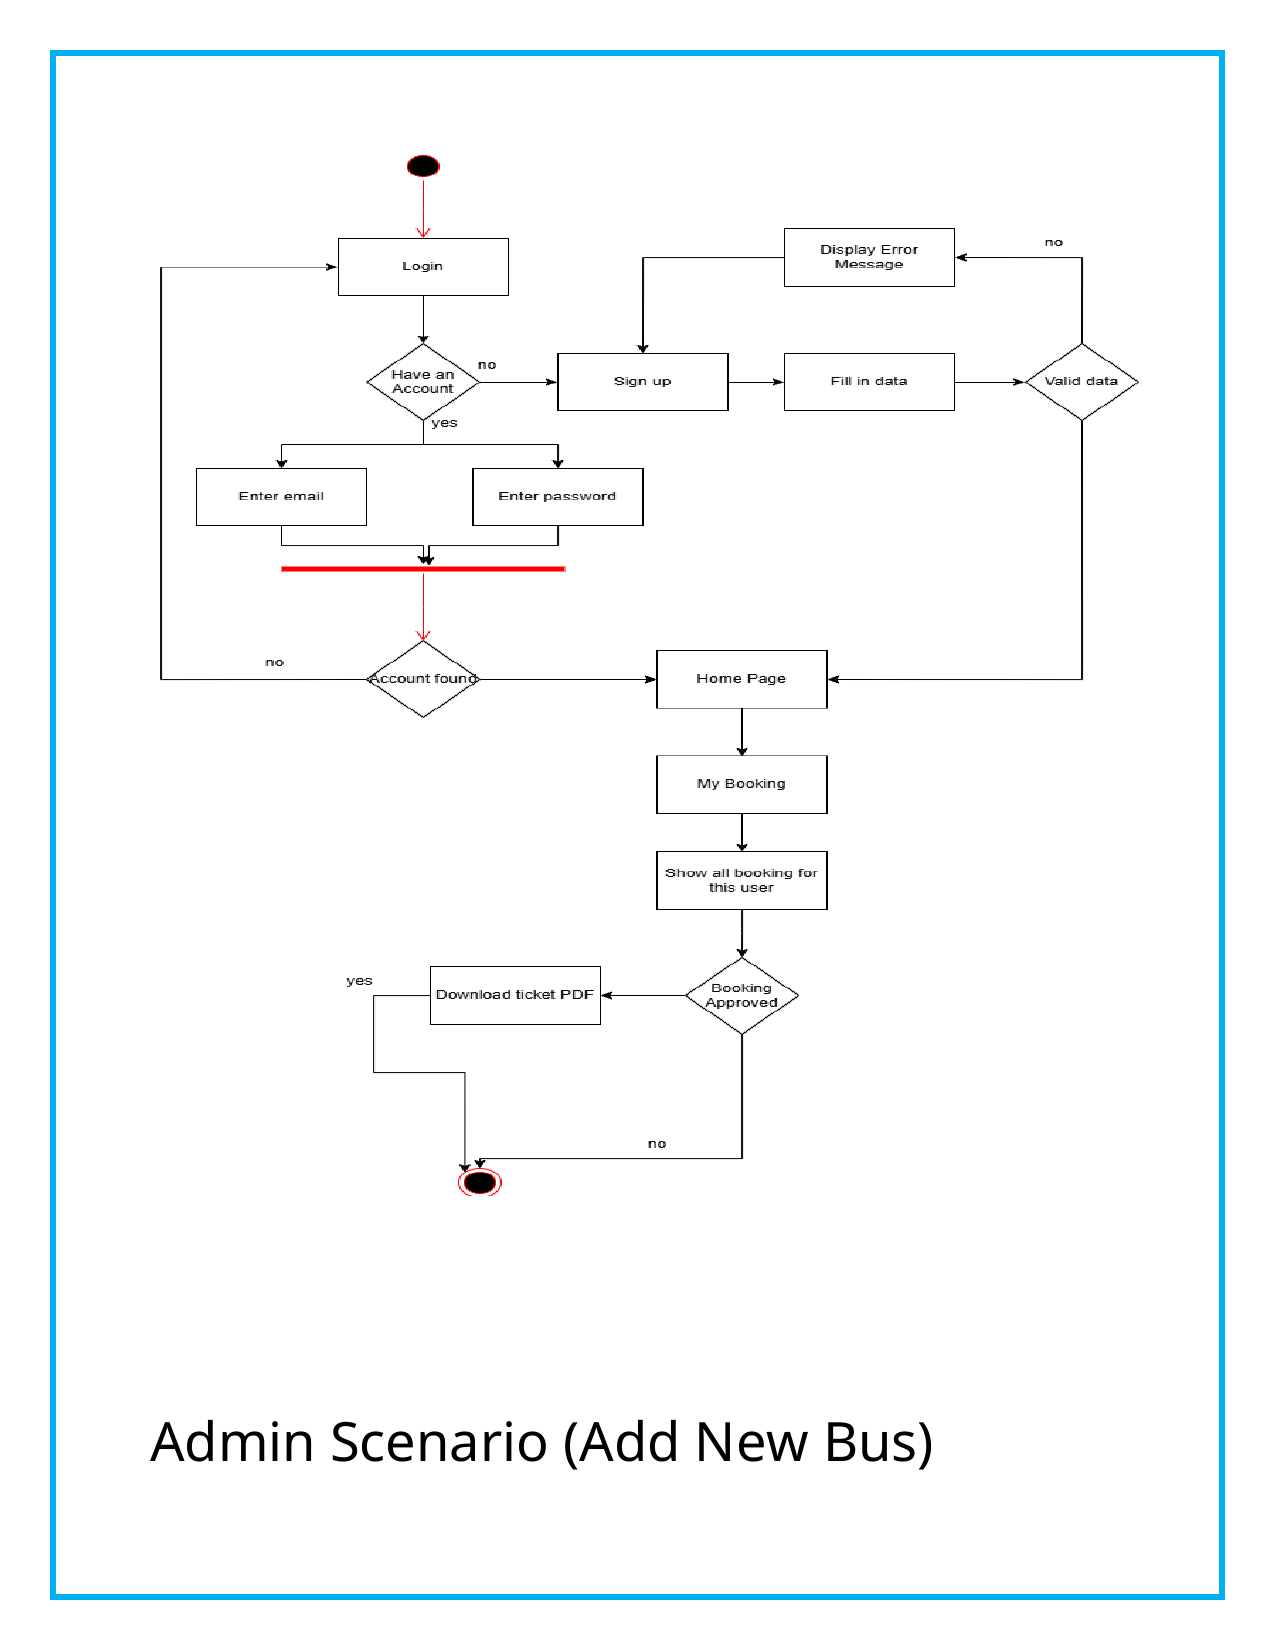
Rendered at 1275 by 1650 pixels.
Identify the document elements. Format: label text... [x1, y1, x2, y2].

text Admin Scenario (Add New Bus) [150, 1403, 1125, 1477]
picture [152, 152, 1139, 1196]
